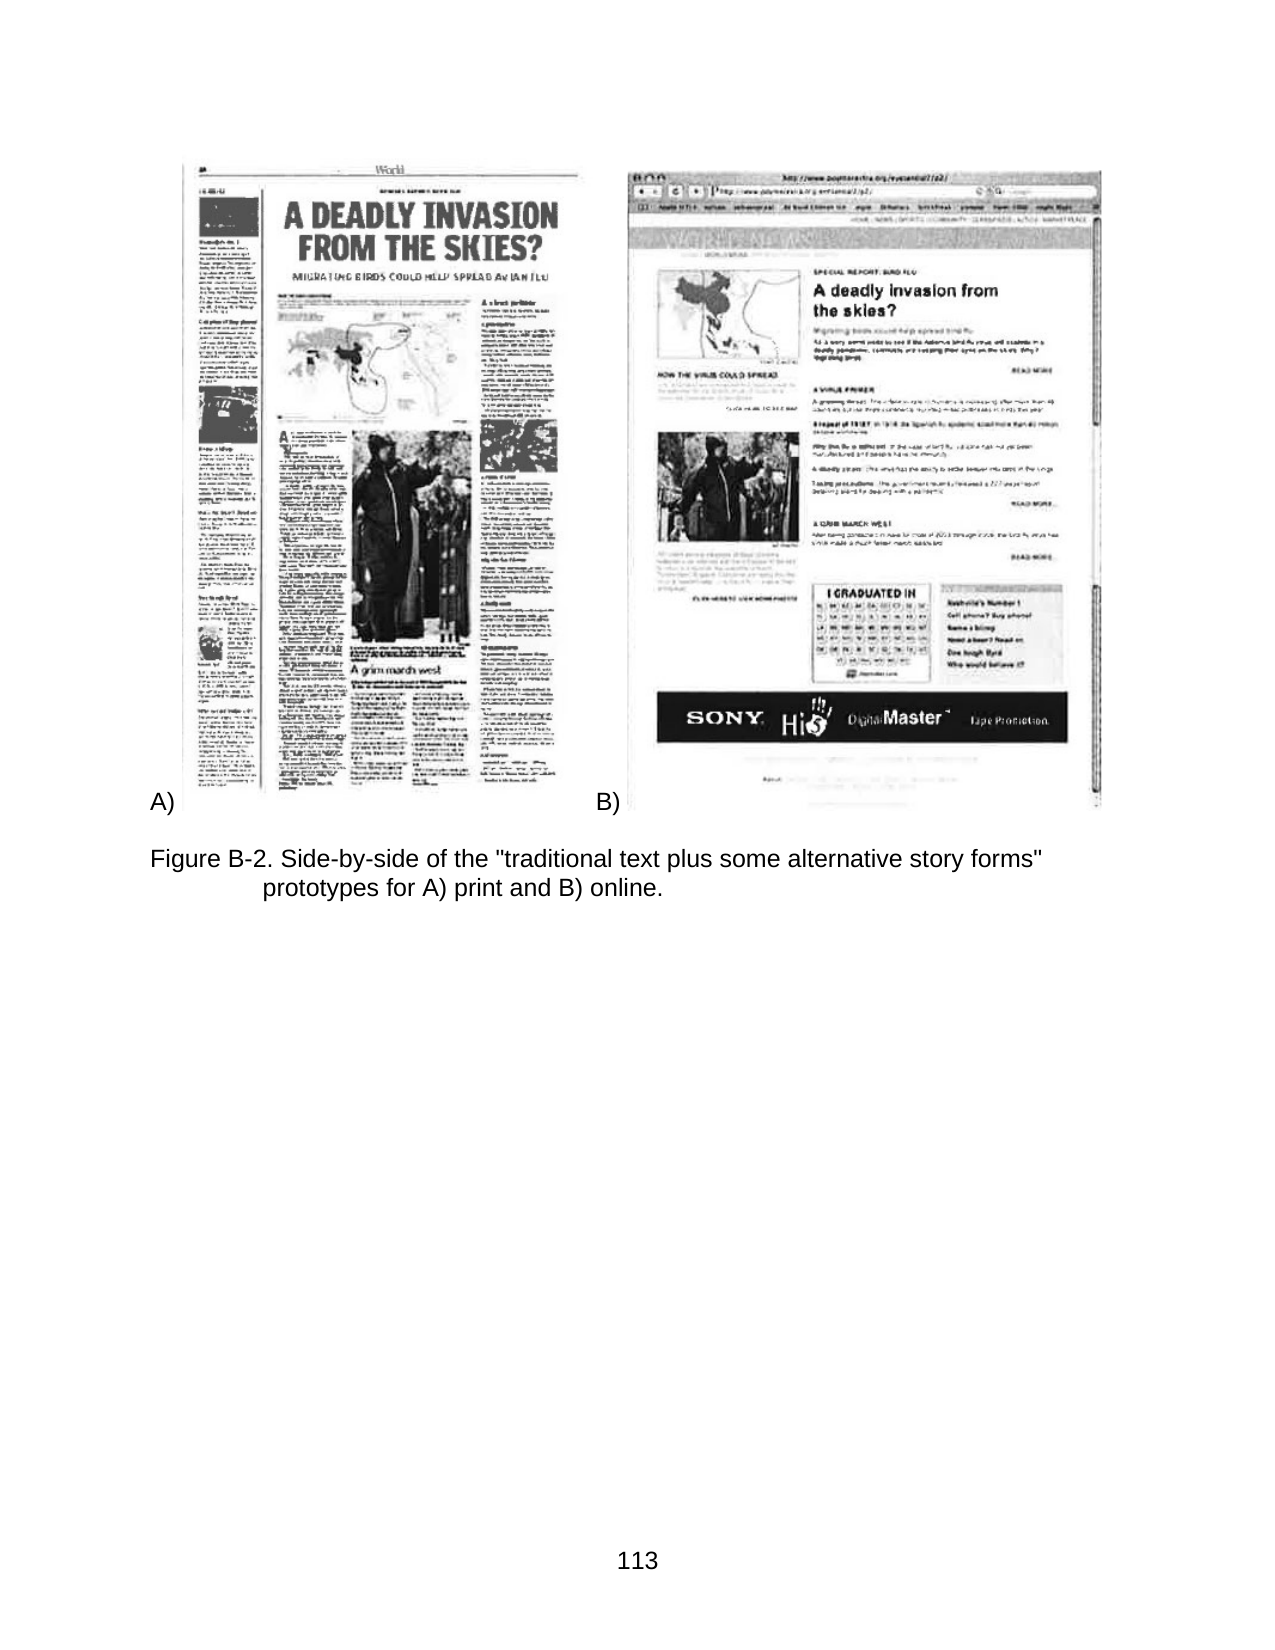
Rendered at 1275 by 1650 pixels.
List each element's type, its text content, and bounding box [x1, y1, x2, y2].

picture [627, 170, 1102, 811]
picture [182, 150, 596, 811]
text Figure B-2. Side-by-side of the "traditional text plus some alternative story forms" prototypes for A) print and B) online. [150, 844, 1125, 902]
